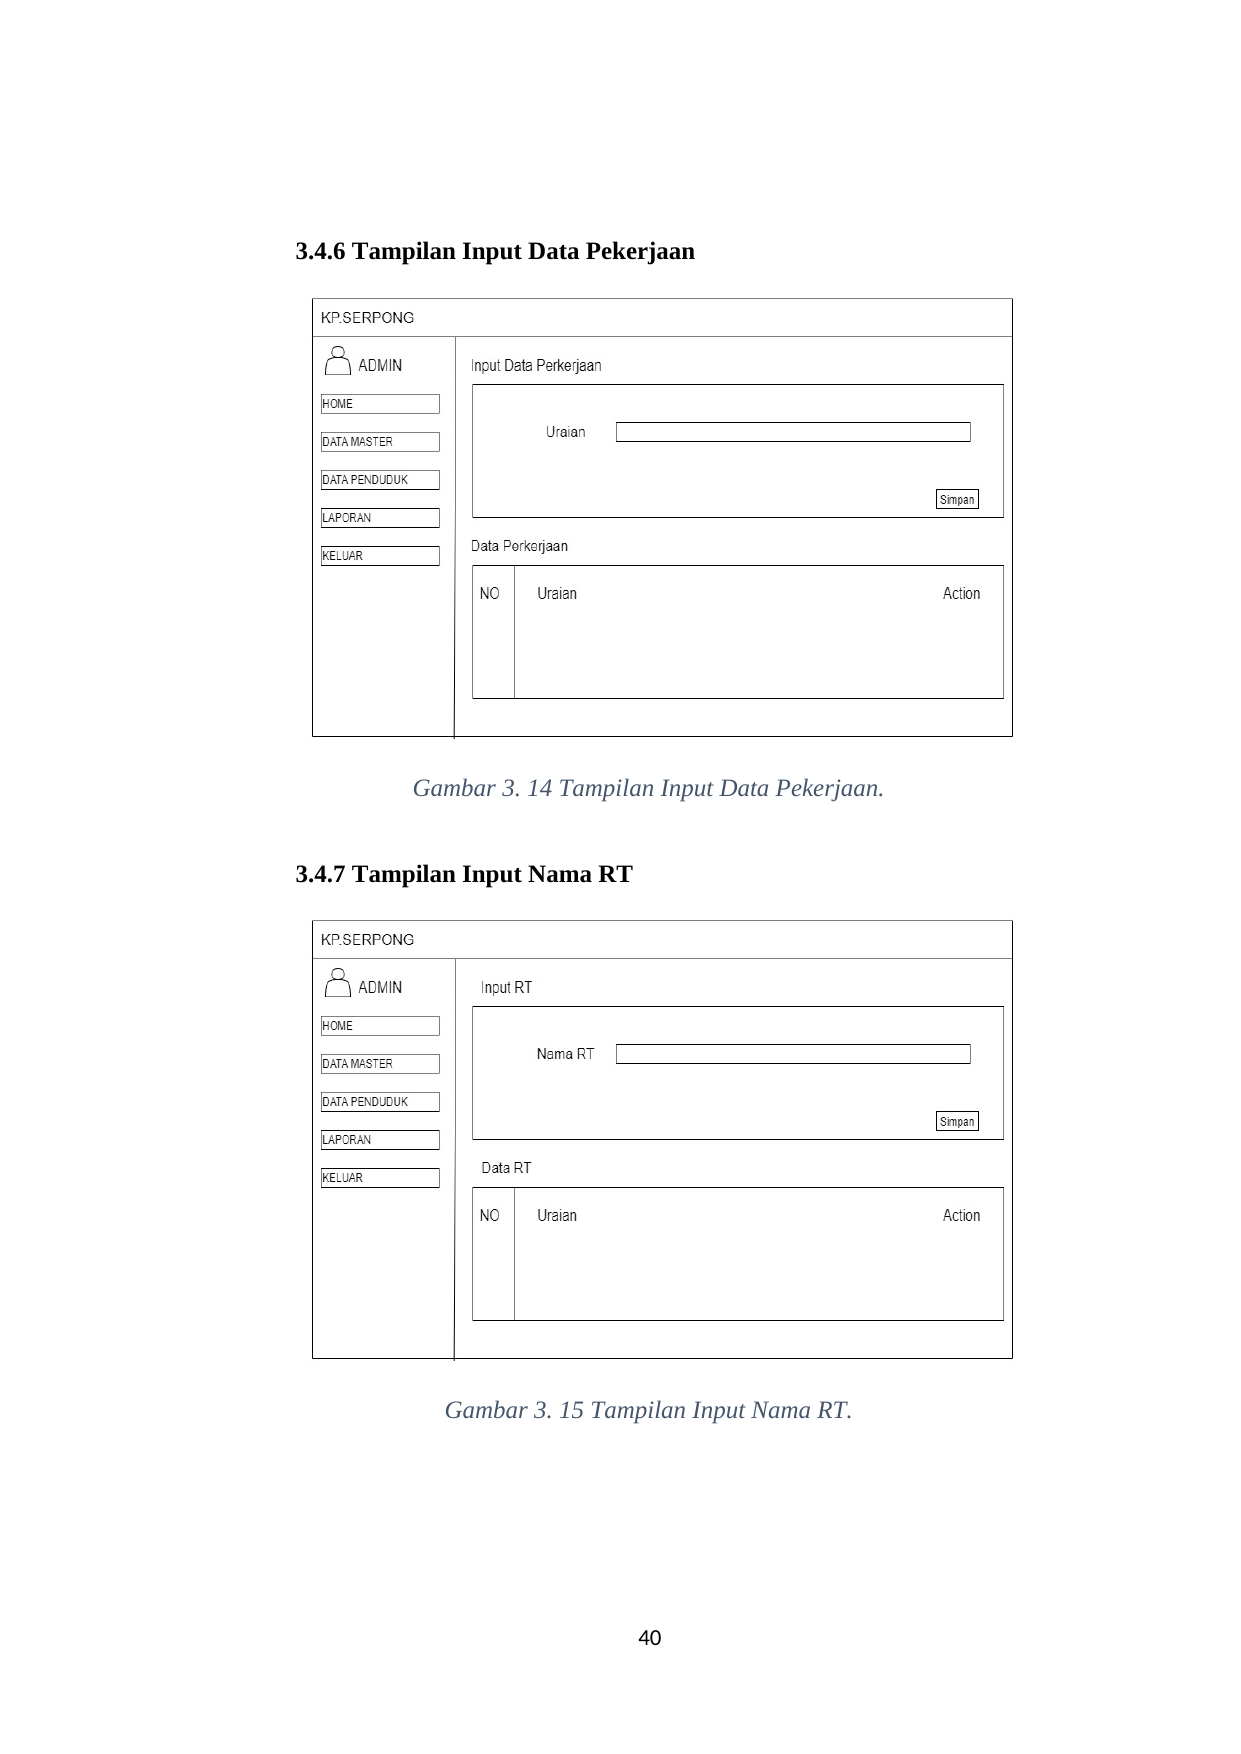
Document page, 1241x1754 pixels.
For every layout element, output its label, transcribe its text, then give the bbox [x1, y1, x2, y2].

picture [295, 279, 1030, 759]
subtitle 3.4.6 Tampilan Input Data Pekerjaan [295, 236, 1063, 265]
subtitle 3.4.7 Tampilan Input Nama RT [295, 859, 1063, 888]
picture [295, 902, 1030, 1381]
